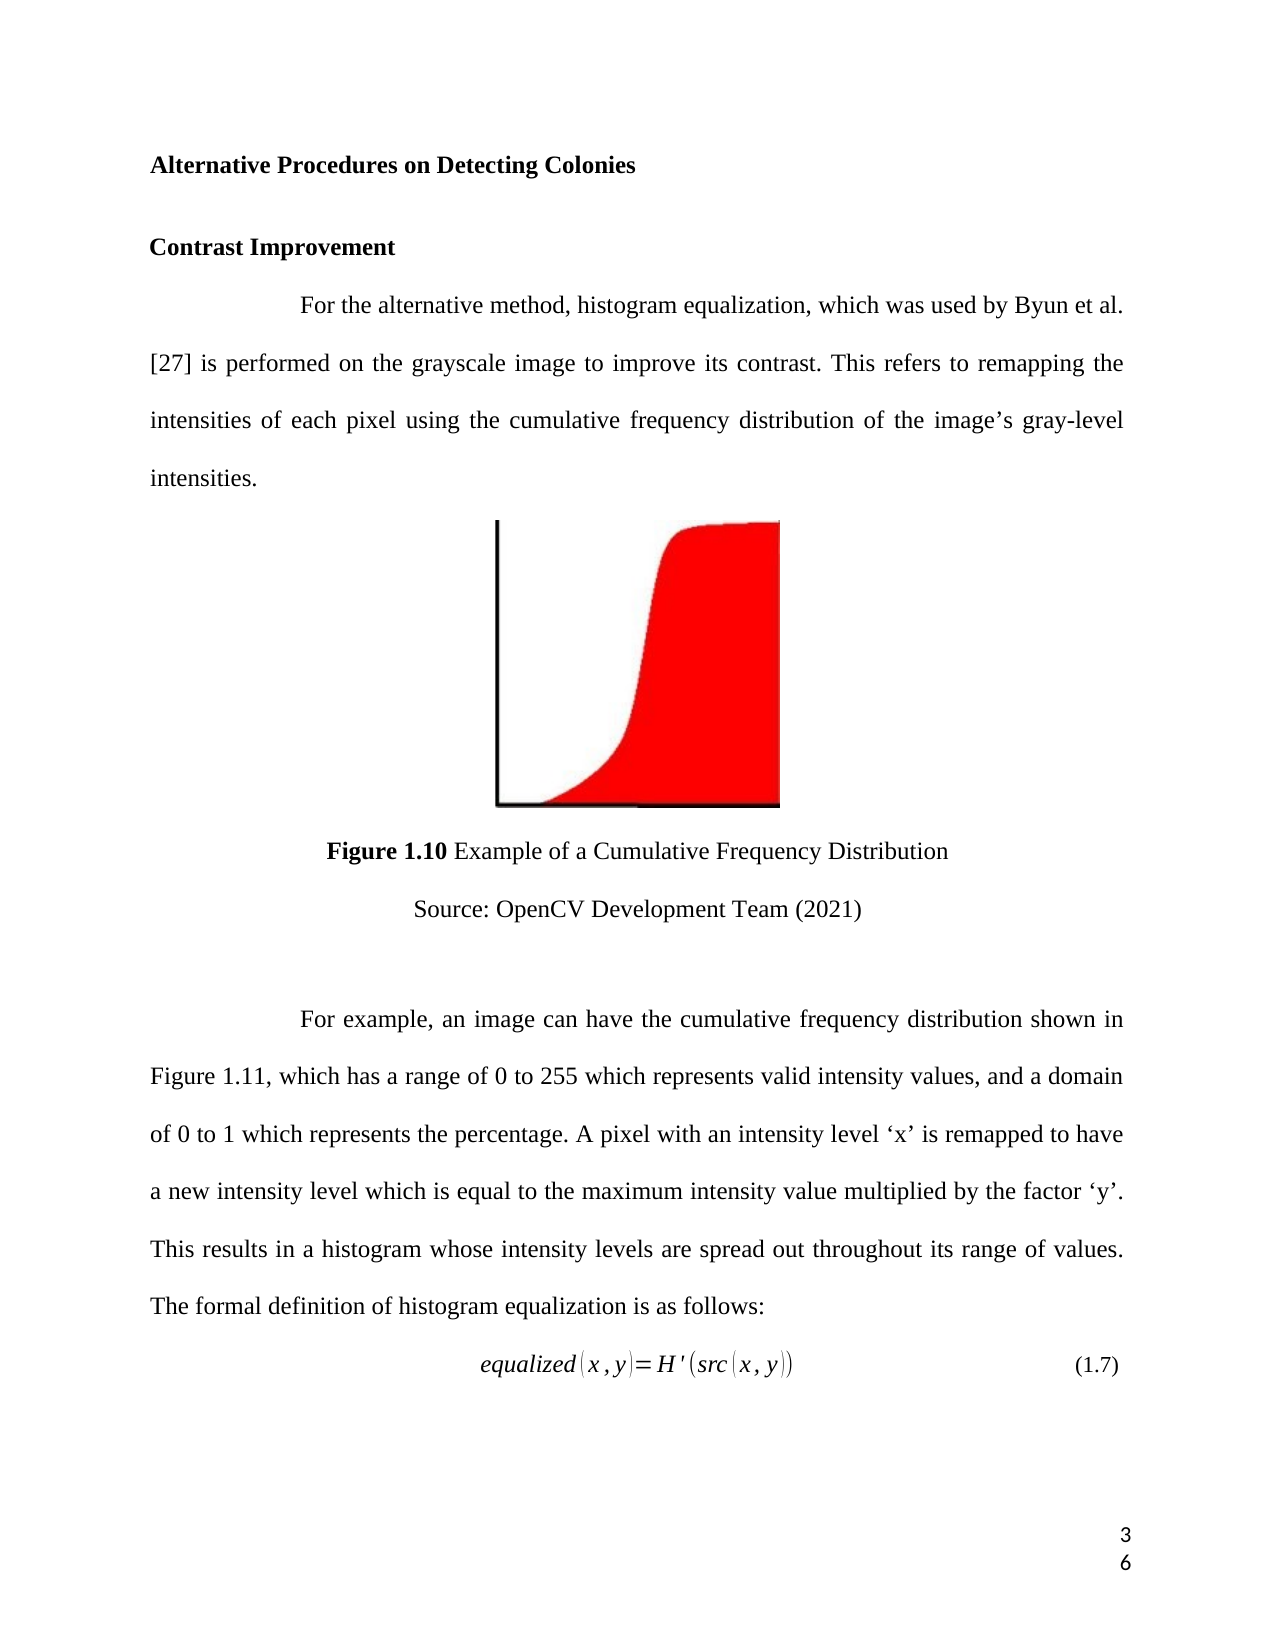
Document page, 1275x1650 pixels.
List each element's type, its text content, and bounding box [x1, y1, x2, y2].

text Figure 1.10 Example of a Cumulative Frequency Distribution [150, 836, 1125, 865]
text For example, an image can have the cumulative frequency distribution shown in Figure 1.11, which has a range of 0 to 255 which represents valid intensity values, and a domain of 0 to 1 which represents the percentage. A pixel with an intensity level ‘x’ is remapped to have a new intensity level which is equal to the maximum intensity value multiplied by the factor ‘y’. This results in a histogram whose intensity levels are spread out throughout its range of values. The formal definition of histogram equalization is as follows: [150, 1004, 1125, 1320]
subtitle Alternative Procedures on Detecting Colonies [150, 150, 1124, 179]
subtitle Contrast Improvement [149, 232, 965, 261]
text For the alternative method, histogram equalization, which was used by Byun et al. [27] is performed on the grayscale image to improve its contrast. This refers to remapping the intensities of each pixel using the cumulative frequency distribution of the image’s gray-level intensities. [150, 290, 1125, 492]
text (1.7) [150, 1349, 1125, 1380]
picture [495, 520, 780, 808]
text Source: OpenCV Development Team (2021) [150, 894, 1125, 922]
